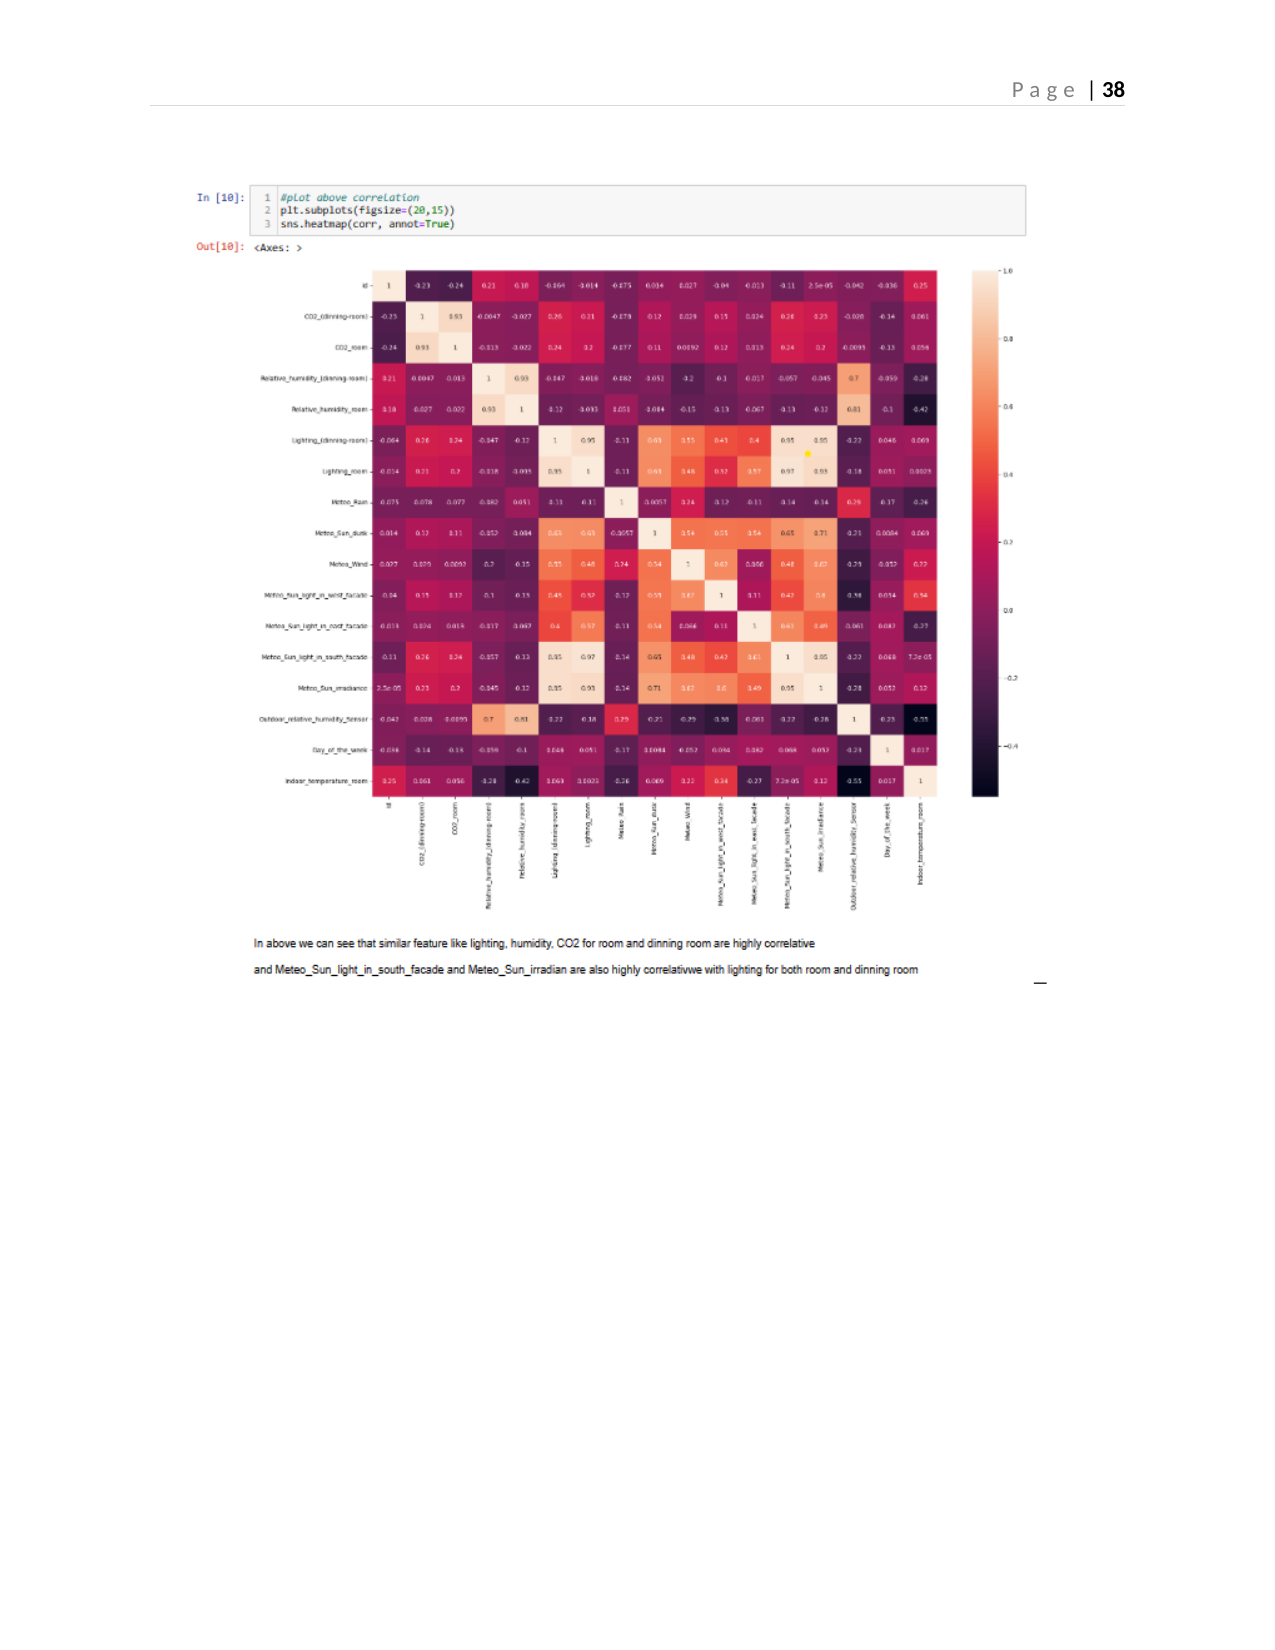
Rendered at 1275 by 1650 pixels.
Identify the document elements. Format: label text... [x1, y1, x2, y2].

picture [187, 181, 1034, 990]
